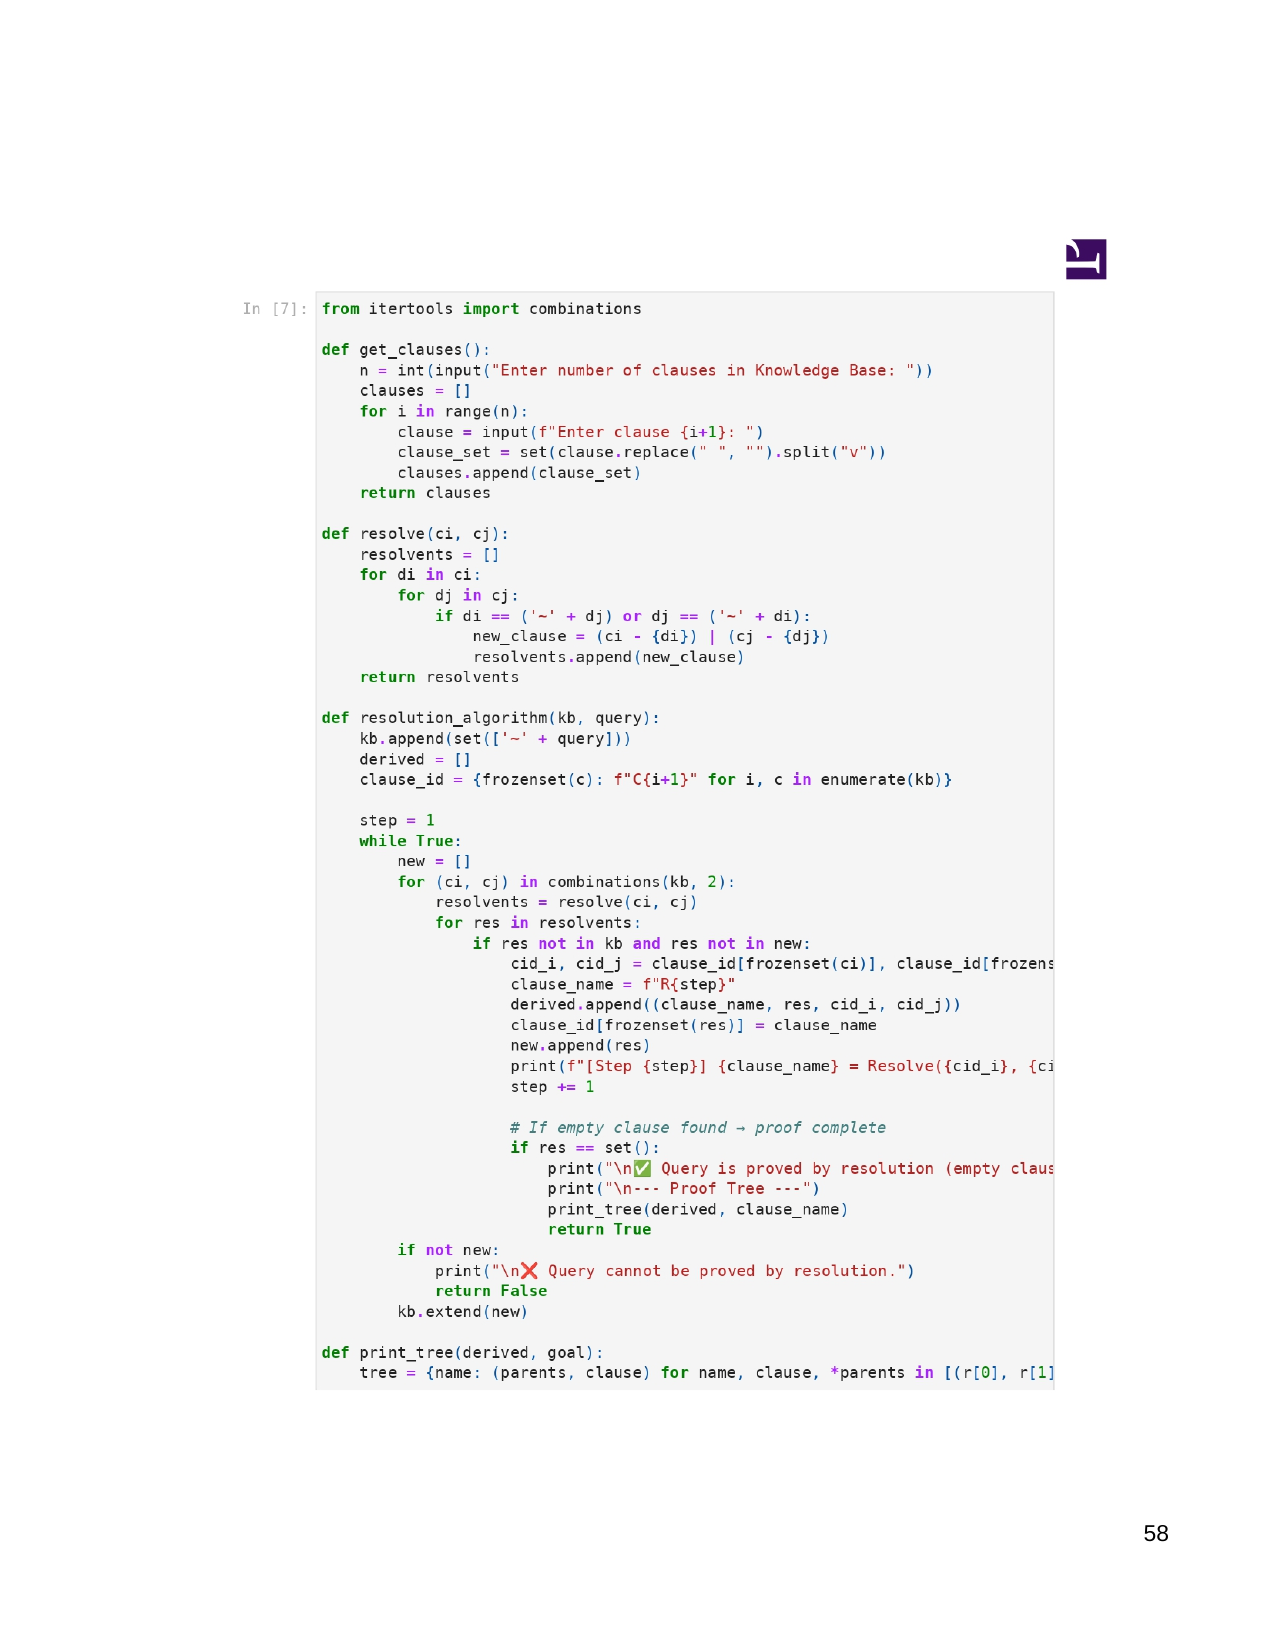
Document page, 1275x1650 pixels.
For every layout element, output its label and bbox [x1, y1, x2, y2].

picture [148, 215, 1130, 1486]
